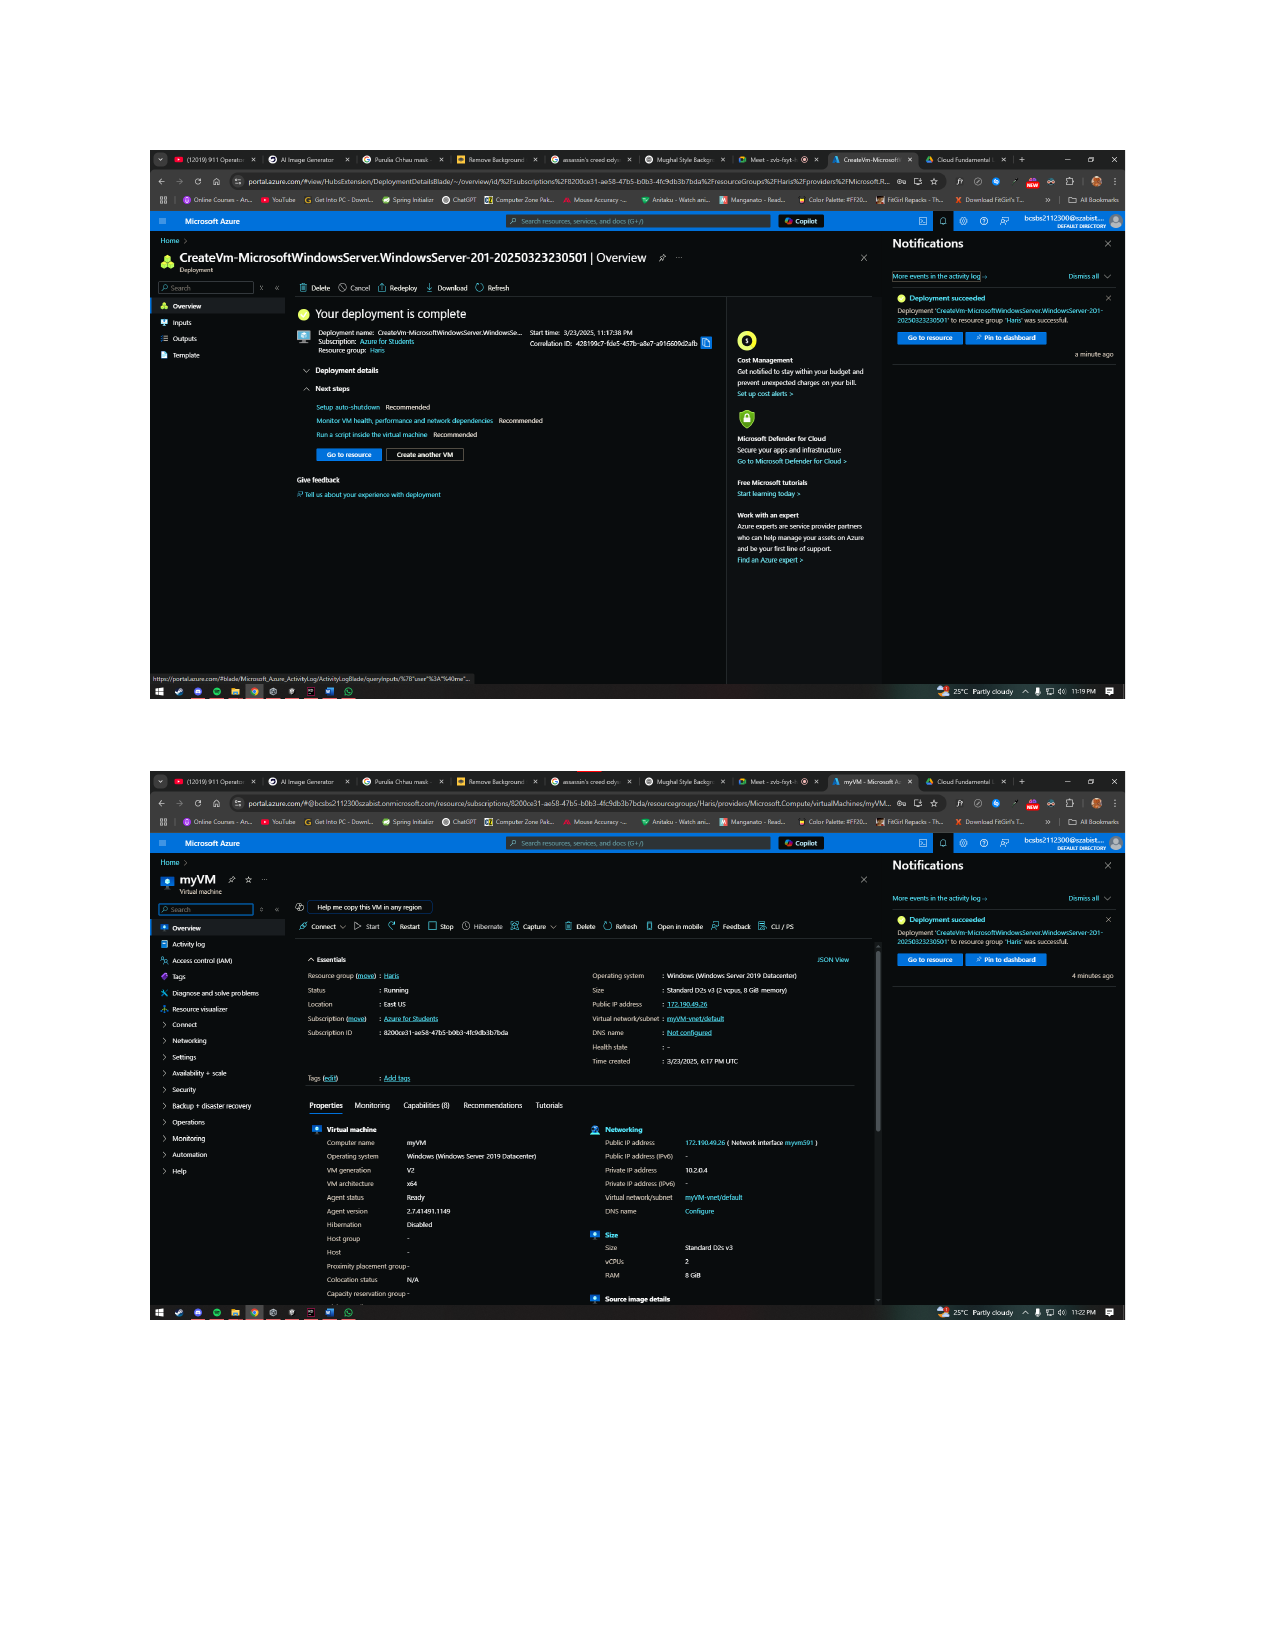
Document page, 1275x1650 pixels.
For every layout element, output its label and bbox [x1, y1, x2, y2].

picture [150, 150, 1125, 699]
picture [150, 771, 1125, 1320]
